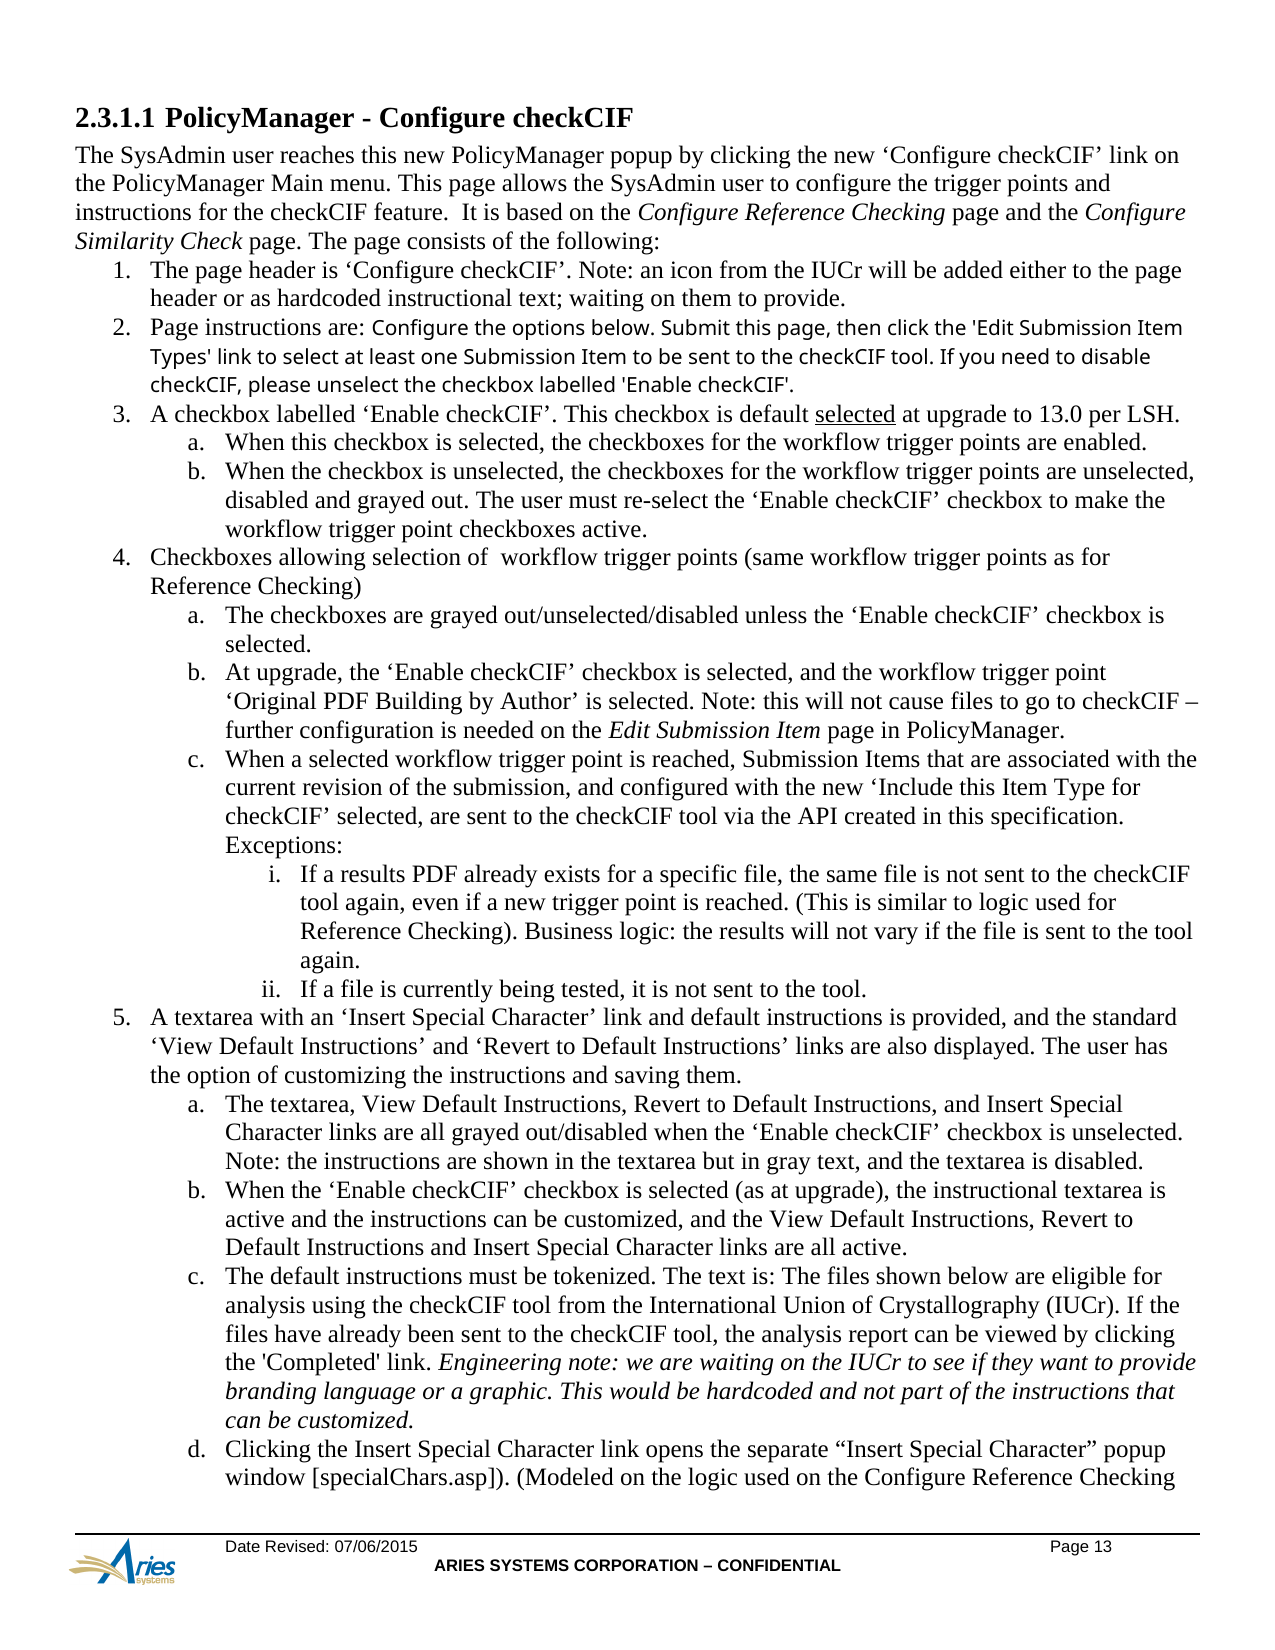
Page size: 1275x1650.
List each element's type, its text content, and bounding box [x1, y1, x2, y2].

list If a results PDF already exists for a specific file, the same file is not sent to the checkCIF tool again, even if a new trigger point is reached. (This is similar to logic used for Reference Checking). Business logic: the results will not vary if the file is sent to the tool again. [281, 859, 1200, 974]
list A checkbox labelled ‘Enable checkCIF’. This checkbox is default selected at upgrade to 13.0 per LSH. [112, 399, 1200, 427]
list At upgrade, the ‘Enable checkCIF’ checkbox is selected, and the workflow trigger point ‘Original PDF Building by Author’ is selected. Note: this will not cause files to go to checkCIF – further configuration is needed on the Edit Submission Item page in PolicyManager. [187, 657, 1200, 744]
list When this checkbox is selected, the checkboxes for the workflow trigger points are enabled. [187, 427, 1200, 456]
list Page instructions are: Configure the options below. Submit this page, then click the 'Edit Submission Item Types' link to select at least one Submission Item to be sent to the checkCIF tool. If you need to disable checkCIF, please unselect the checkbox labelled 'Enable checkCIF'. [112, 312, 1200, 399]
list A textarea with an ‘Insert Special Character’ link and default instructions is provided, and the standard ‘View Default Instructions’ and ‘Revert to Default Instructions’ links are also displayed. The user has the option of customizing the instructions and saving them. [112, 1002, 1200, 1089]
subtitle PolicyManager - Configure checkCIF [75, 100, 1200, 133]
list When the checkbox is unselected, the checkboxes for the workflow trigger points are unselected, disabled and grayed out. The user must re-select the ‘Enable checkCIF’ checkbox to make the workflow trigger point checkboxes active. [187, 456, 1200, 542]
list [187, 1434, 1200, 1491]
list The page header is ‘Configure checkCIF’. Note: an icon from the IUCr will be added either to the page header or as hardcoded instructional text; waiting on them to provide. [112, 255, 1200, 312]
list The default instructions must be tokenized. The text is: The files shown below are eligible for analysis using the checkCIF tool from the International Union of Crystallography (IUCr). If the files have already been sent to the checkCIF tool, the analysis report can be viewed by clicking the 'Completed' link. Engineering note: we are waiting on the IUCr to see if they want to provide branding language or a graphic. This would be hardcoded and not part of the instructions that can be customized. [187, 1261, 1200, 1434]
list If a file is currently being tested, it is not sent to the tool. [281, 974, 1200, 1002]
list When the ‘Enable checkCIF’ checkbox is selected (as at upgrade), the instructional textarea is active and the instructions can be customized, and the View Default Instructions, Revert to Default Instructions and Insert Special Character links are all active. [187, 1175, 1200, 1261]
picture [68, 1538, 175, 1585]
text The SysAdmin user reaches this new PolicyManager popup by clicking the new ‘Configure checkCIF’ link on the PolicyManager Main menu. This page allows the SysAdmin user to configure the trigger points and instructions for the checkCIF feature. It is based on the Configure Reference Checking page and the Configure Similarity Check page. The page consists of the following: [75, 140, 1200, 255]
list Checkboxes allowing selection of workflow trigger points (same workflow trigger points as for Reference Checking) [112, 542, 1200, 600]
list When a selected workflow trigger point is reached, Submission Items that are associated with the current revision of the submission, and configured with the new ‘Include this Item Type for checkCIF’ selected, are sent to the checkCIF tool via the API created in this specification. Exceptions: [187, 744, 1200, 859]
list The textarea, View Default Instructions, Revert to Default Instructions, and Insert Special Character links are all grayed out/disabled when the ‘Enable checkCIF’ checkbox is unselected. Note: the instructions are shown in the textarea but in gray text, and the textarea is disabled. [187, 1089, 1200, 1175]
list The checkboxes are grayed out/unselected/disabled unless the ‘Enable checkCIF’ checkbox is selected. [187, 600, 1200, 657]
